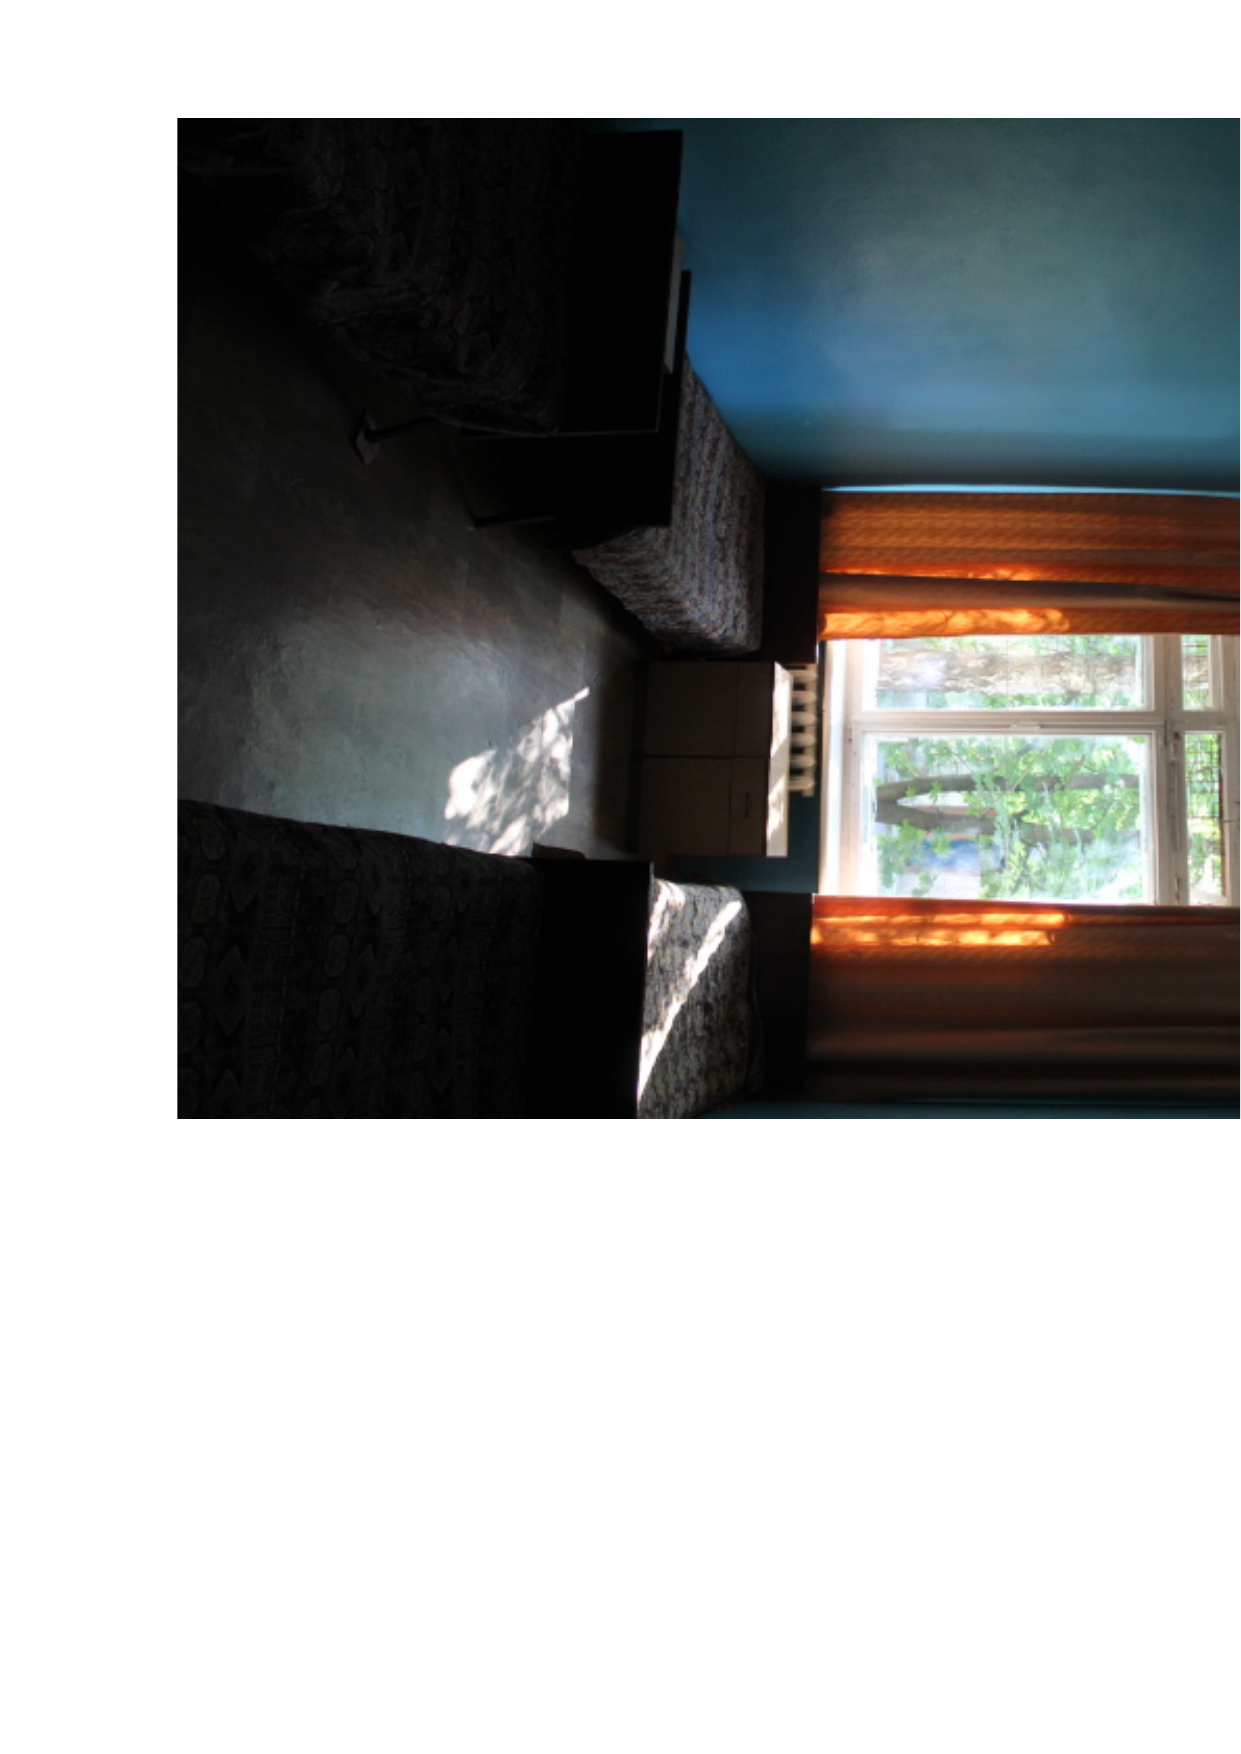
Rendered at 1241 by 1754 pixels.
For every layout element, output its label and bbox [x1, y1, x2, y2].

picture [177, 118, 1241, 1119]
